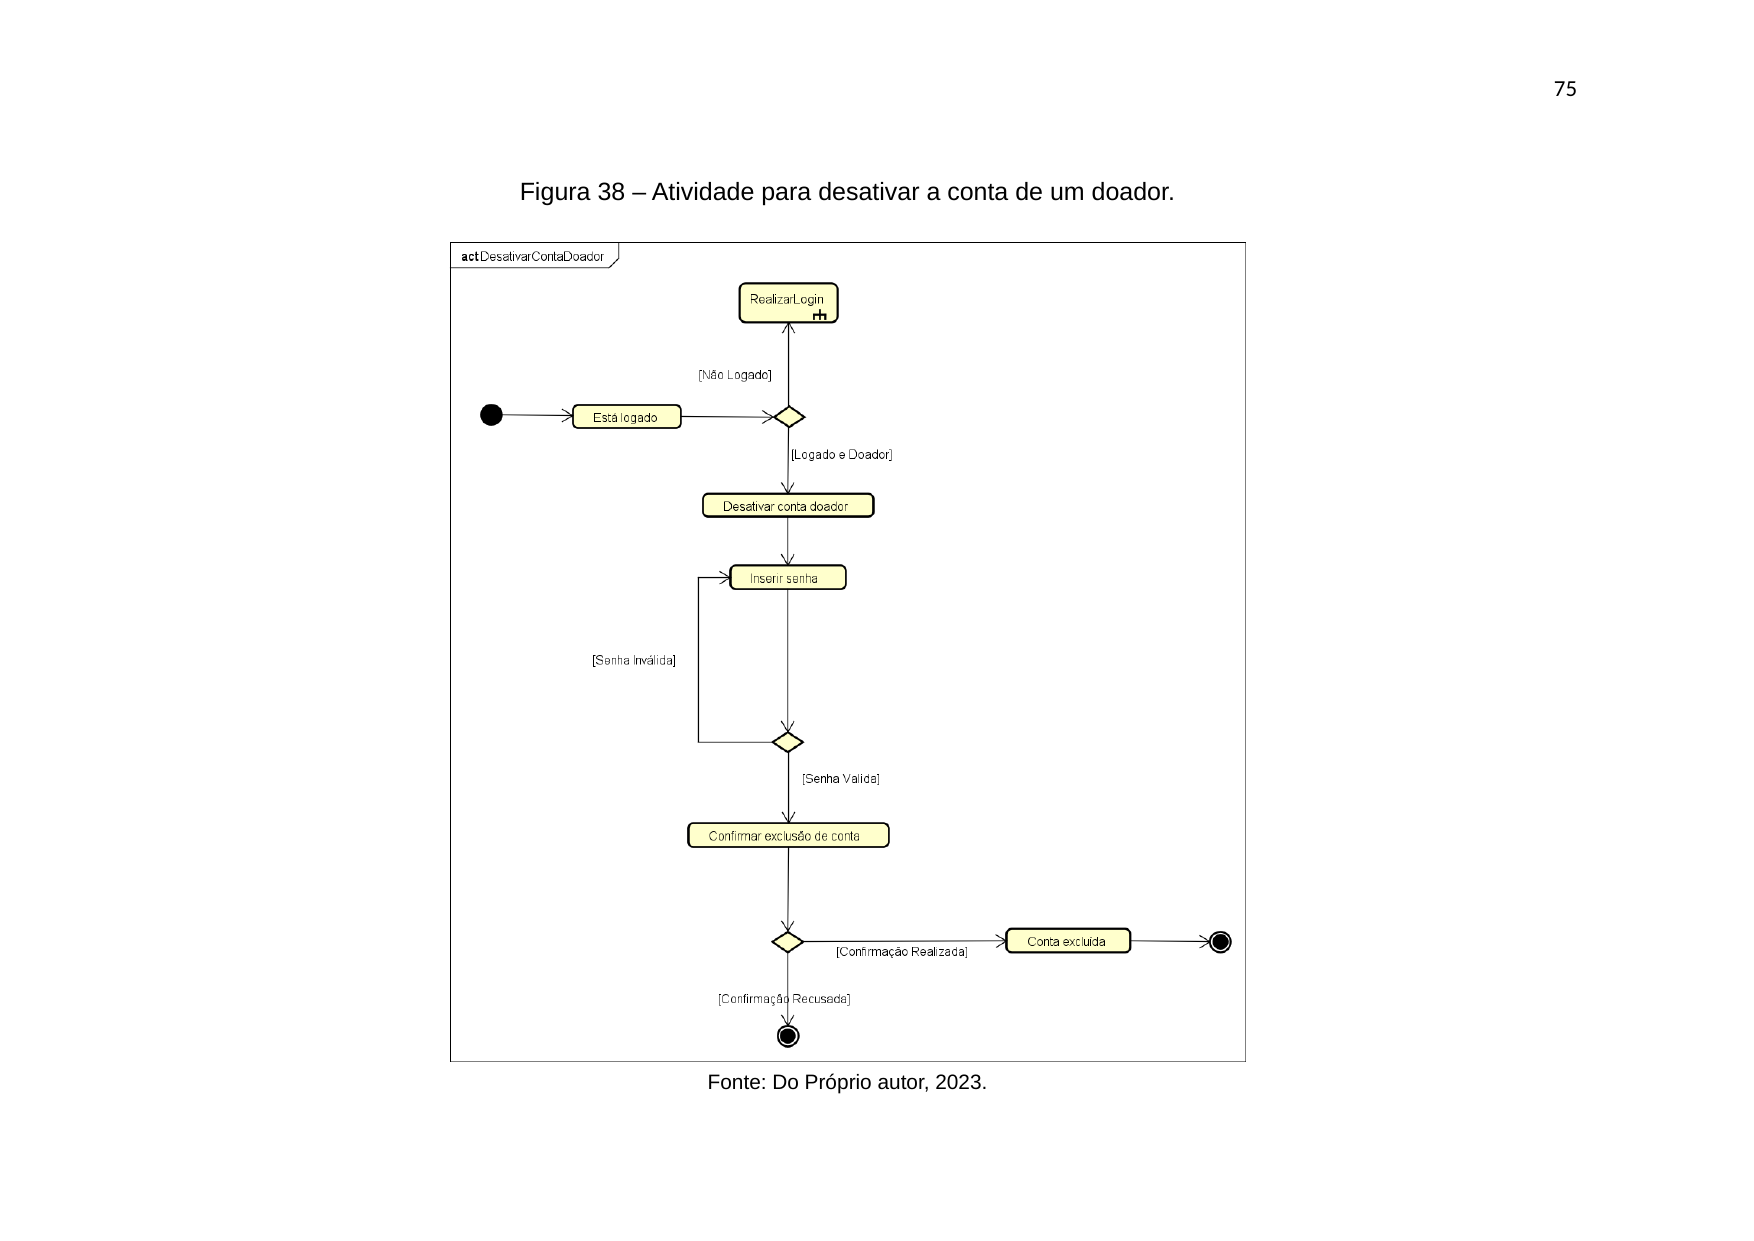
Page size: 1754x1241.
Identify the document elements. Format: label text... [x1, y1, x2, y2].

text Fonte: Do Próprio autor, 2023. [118, 1070, 1577, 1094]
picture [440, 232, 1255, 1071]
text Figura 38 – Atividade para desativar a conta de um doador. [118, 177, 1577, 206]
